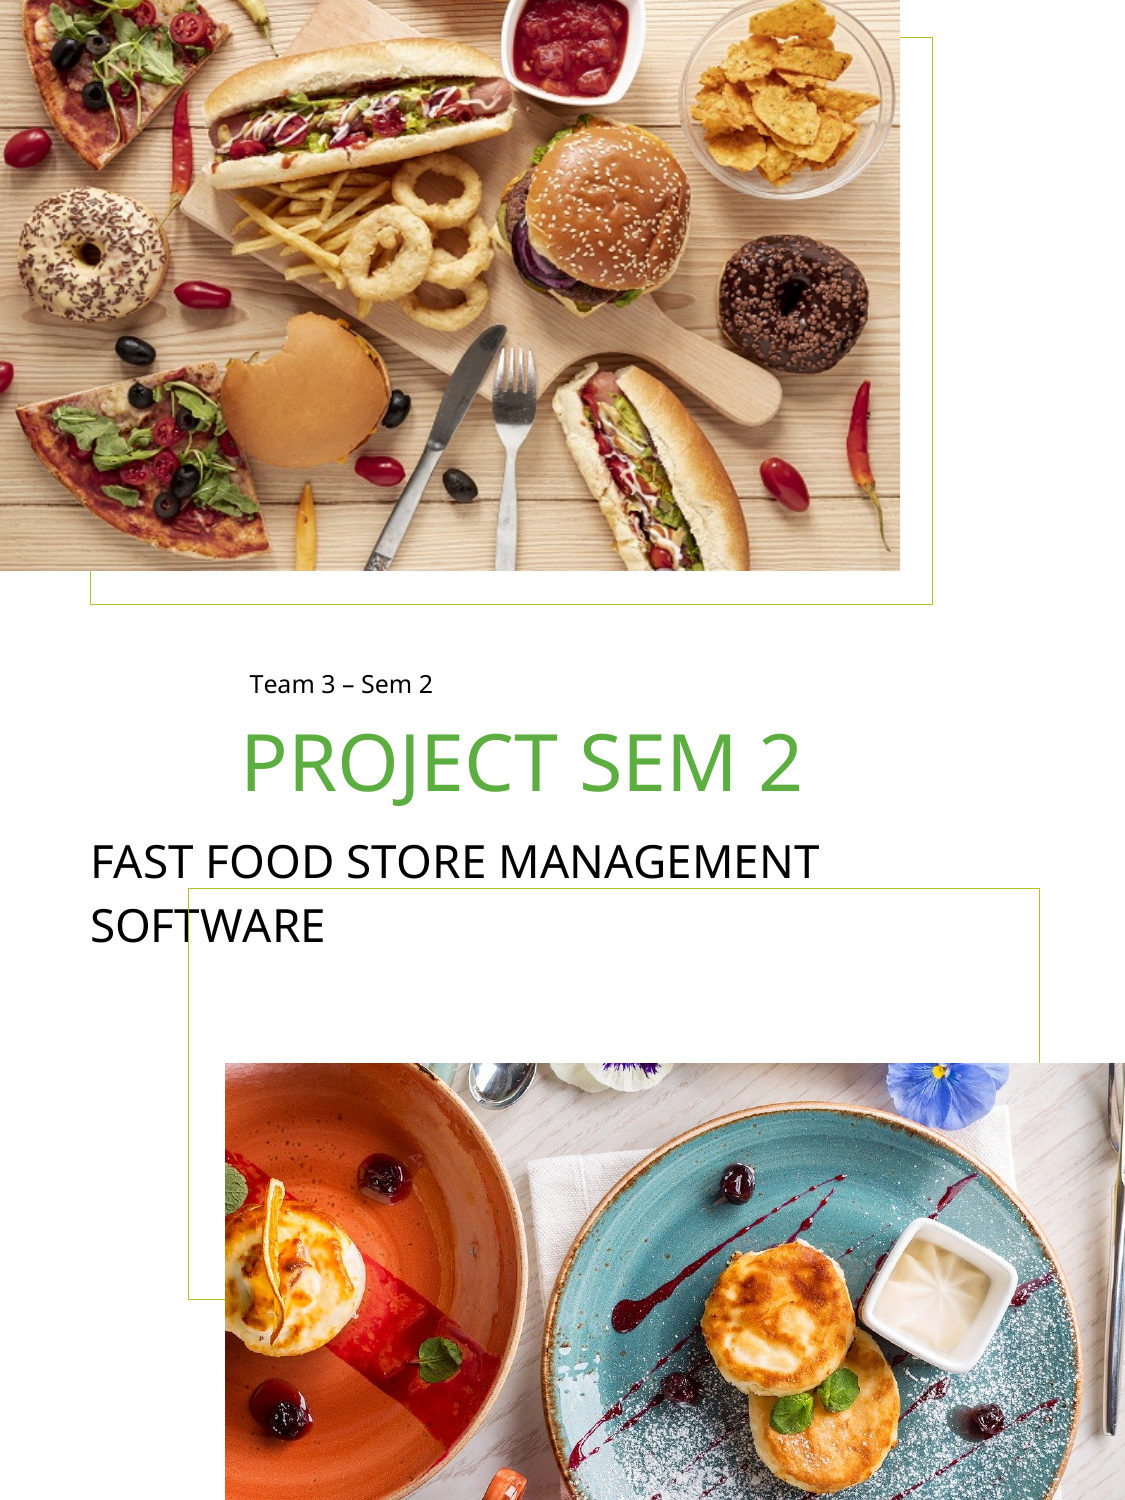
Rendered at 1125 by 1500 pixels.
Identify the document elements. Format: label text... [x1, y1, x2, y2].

text Team 3 – Sem 2 [165, 667, 1035, 701]
subtitle Project sem 2 [240, 722, 885, 809]
text FAST FOOD STORE MANAGEMENT SOFTWARE [90, 829, 1035, 956]
picture [225, 1063, 1125, 1500]
picture [0, 0, 901, 571]
